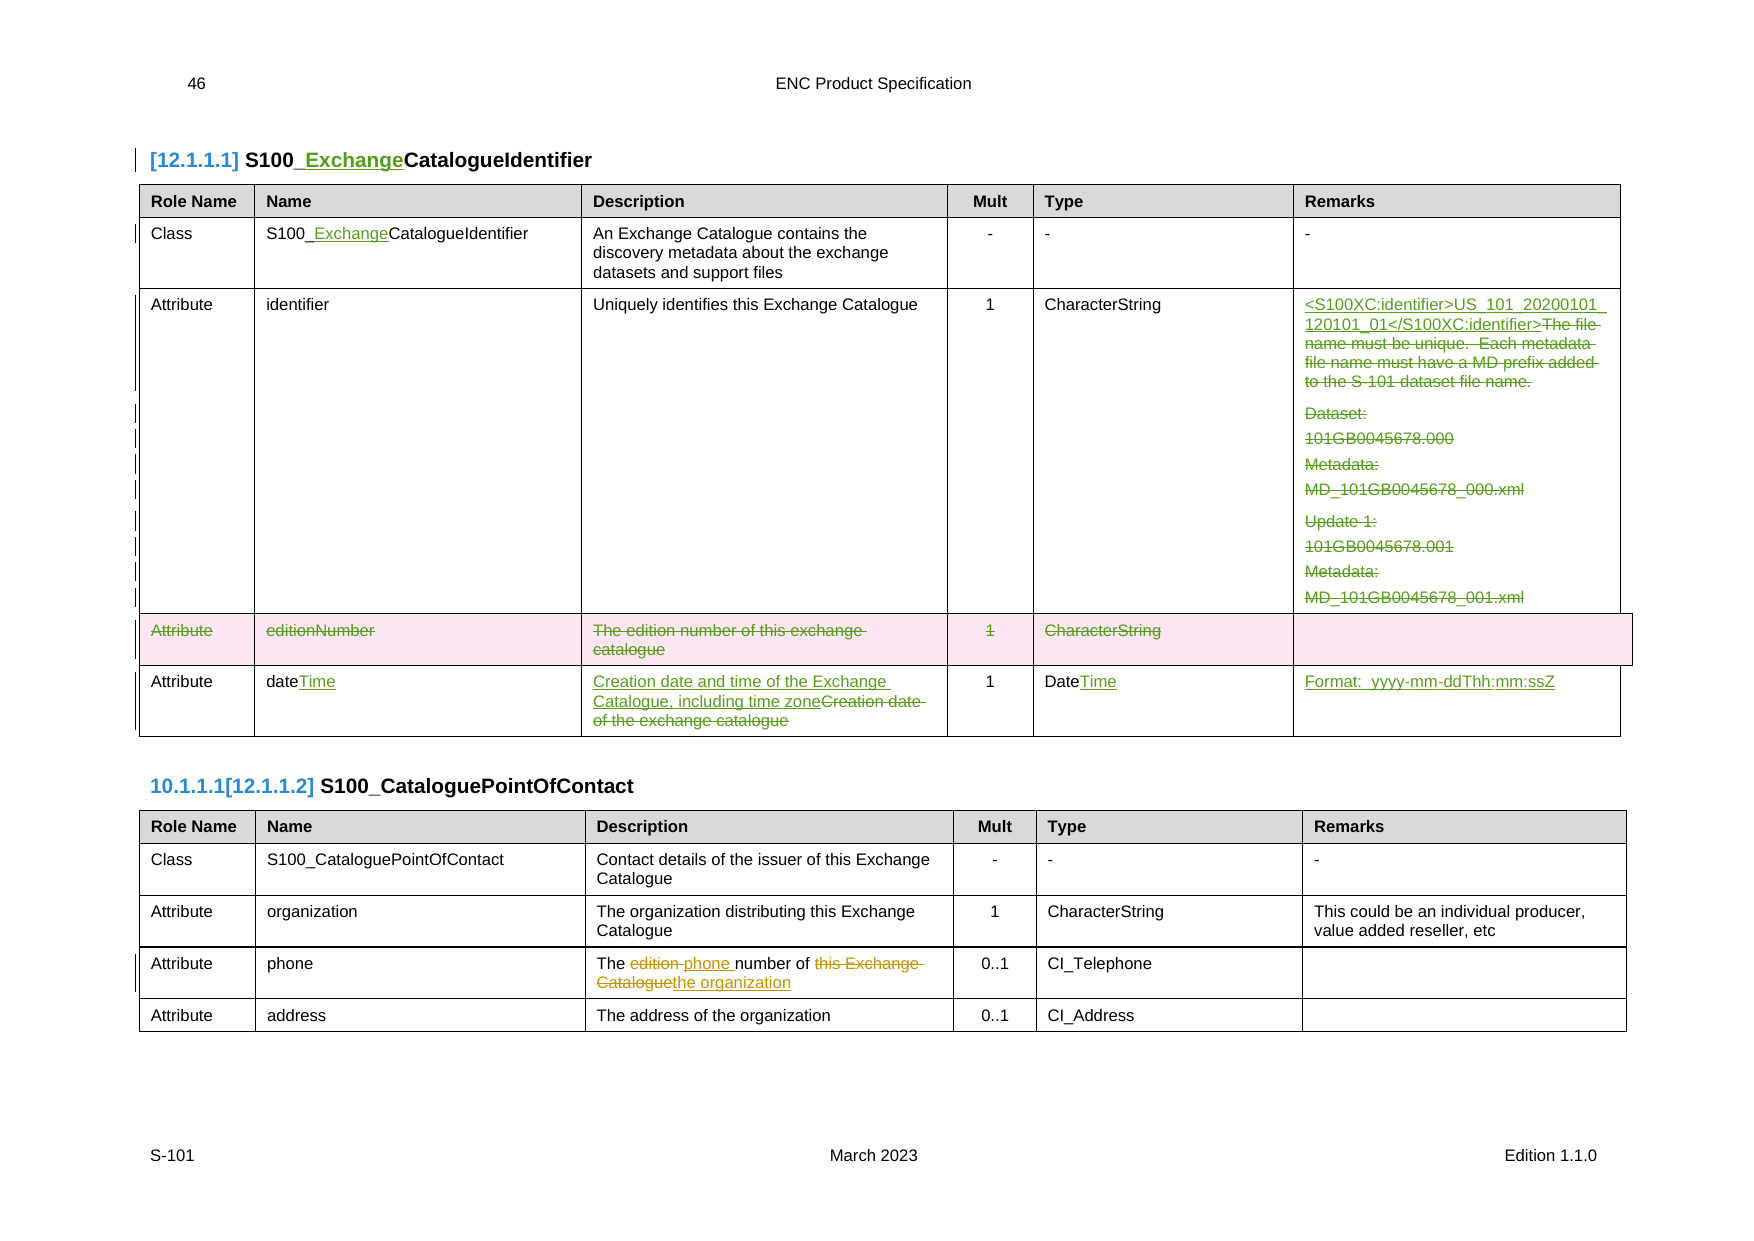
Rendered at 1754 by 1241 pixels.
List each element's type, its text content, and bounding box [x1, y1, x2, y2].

table_header Role Name [140, 811, 255, 843]
table_header Remarks [1294, 185, 1620, 217]
table_cell Class [140, 844, 255, 894]
table_cell [582, 666, 947, 736]
table_cell - [1037, 844, 1302, 894]
table_cell This could be an individual producer, value added reseller, etc [1303, 896, 1626, 946]
table_cell An Exchange Catalogue contains the discovery metadata about the exchange datasets and support files [582, 218, 947, 288]
table_cell 0..1 [954, 948, 1036, 998]
subtitle S100_CatalogueIdentifier [150, 148, 1604, 172]
table_cell date [255, 666, 581, 736]
table_cell organization [256, 896, 585, 946]
table_header Name [255, 185, 581, 217]
table_header Description [586, 811, 953, 843]
table_cell S100_CataloguePointOfContact [256, 844, 585, 894]
table_cell identifier [255, 289, 581, 613]
table_cell Attribute [140, 666, 254, 736]
table_cell - [1303, 844, 1626, 894]
table_cell 1 [948, 289, 1033, 613]
table_cell The address of the organization [586, 999, 953, 1031]
table_cell [1294, 289, 1620, 613]
table_header Name [256, 811, 585, 843]
table_cell [1303, 999, 1626, 1031]
table_cell 1 [954, 896, 1036, 946]
table_cell - [948, 218, 1033, 288]
table_cell Class [140, 218, 254, 288]
subtitle S100_CataloguePointOfContact [150, 773, 1604, 797]
table_cell 0..1 [954, 999, 1036, 1031]
table_cell Attribute [140, 948, 255, 998]
table_cell Uniquely identifies this Exchange Catalogue [582, 289, 947, 613]
table_cell S100_CatalogueIdentifier [255, 218, 581, 288]
table_cell 1 [948, 666, 1033, 736]
table_cell - [1294, 218, 1620, 288]
table_cell address [256, 999, 585, 1031]
table_cell Attribute [140, 289, 254, 613]
table_cell phone [256, 948, 585, 998]
table_cell - [954, 844, 1036, 894]
table_cell CI_Telephone [1037, 948, 1302, 998]
table_header Mult [954, 811, 1036, 843]
table_cell Contact details of the issuer of this Exchange Catalogue [586, 844, 953, 894]
table_cell Date [1034, 666, 1293, 736]
table_header Type [1037, 811, 1302, 843]
table_cell CI_Address [1037, 999, 1302, 1031]
table_cell CharacterString [1034, 289, 1293, 613]
table_cell The organization distributing this Exchange Catalogue [586, 896, 953, 946]
table_header Type [1034, 185, 1293, 217]
table_cell - [1034, 218, 1293, 288]
table_cell [1294, 666, 1620, 736]
table_header Remarks [1303, 811, 1626, 843]
table_cell Attribute [140, 896, 255, 946]
table_cell Attribute [140, 999, 255, 1031]
table_header Description [582, 185, 947, 217]
table_header Role Name [140, 185, 254, 217]
table_header Mult [948, 185, 1033, 217]
table_cell [1303, 948, 1626, 998]
table_cell CharacterString [1037, 896, 1302, 946]
table_cell The number of [586, 948, 953, 998]
